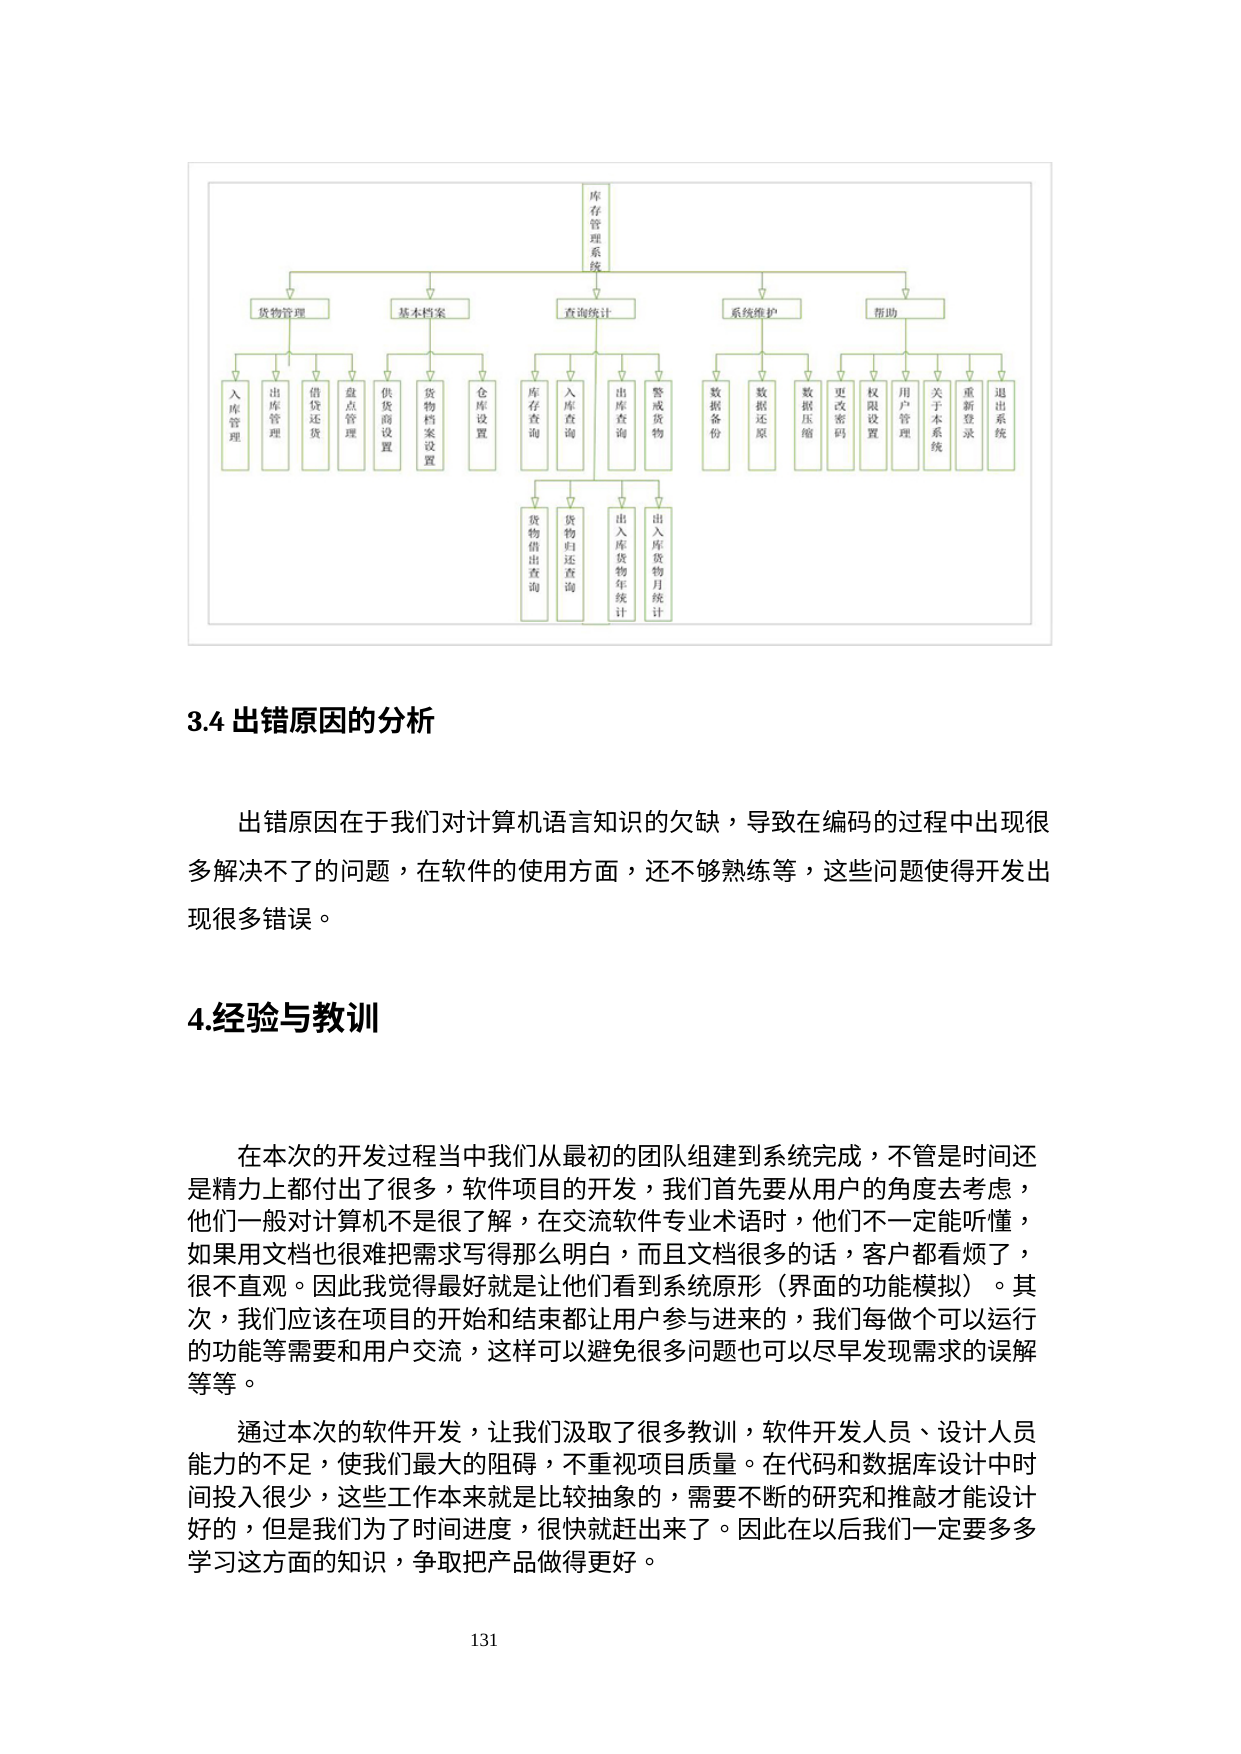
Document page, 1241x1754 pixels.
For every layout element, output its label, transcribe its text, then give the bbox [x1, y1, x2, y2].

text 通过本次的软件开发，让我们汲取了很多教训，软件开发人员、设计人员能力的不足，使我们最大的阻碍，不重视项目质量。在代码和数据库设计中时间投入很少，这些工作本来就是比较抽象的，需要不断的研究和推敲才能设计好的，但是我们为了时间进度，很快就赶出来了。因此在以后我们一定要多多学习这方面的知识，争取把产品做得更好。 [187, 1416, 1053, 1579]
subtitle 3.4出错原因的分析 [187, 689, 1053, 754]
picture [187, 162, 1053, 646]
subtitle 4.经验与教训 [187, 986, 1053, 1051]
text 在本次的开发过程当中我们从最初的团队组建到系统完成，不管是时间还是精力上都付出了很多，软件项目的开发，我们首先要从用户的角度去考虑，他们一般对计算机不是很了解，在交流软件专业术语时，他们不一定能听懂，如果用文档也很难把需求写得那么明白，而且文档很多的话，客户都看烦了，很不直观。因此我觉得最好就是让他们看到系统原形（界面的功能模拟）。其次，我们应该在项目的开始和结束都让用户参与进来的，我们每做个可以运行的功能等需要和用户交流，这样可以避免很多问题也可以尽早发现需求的误解等等。 [187, 1141, 1053, 1401]
text 出错原因在于我们对计算机语言知识的欠缺，导致在编码的过程中出现很多解决不了的问题，在软件的使用方面，还不够熟练等，这些问题使得开发出现很多错误。 [187, 806, 1053, 936]
